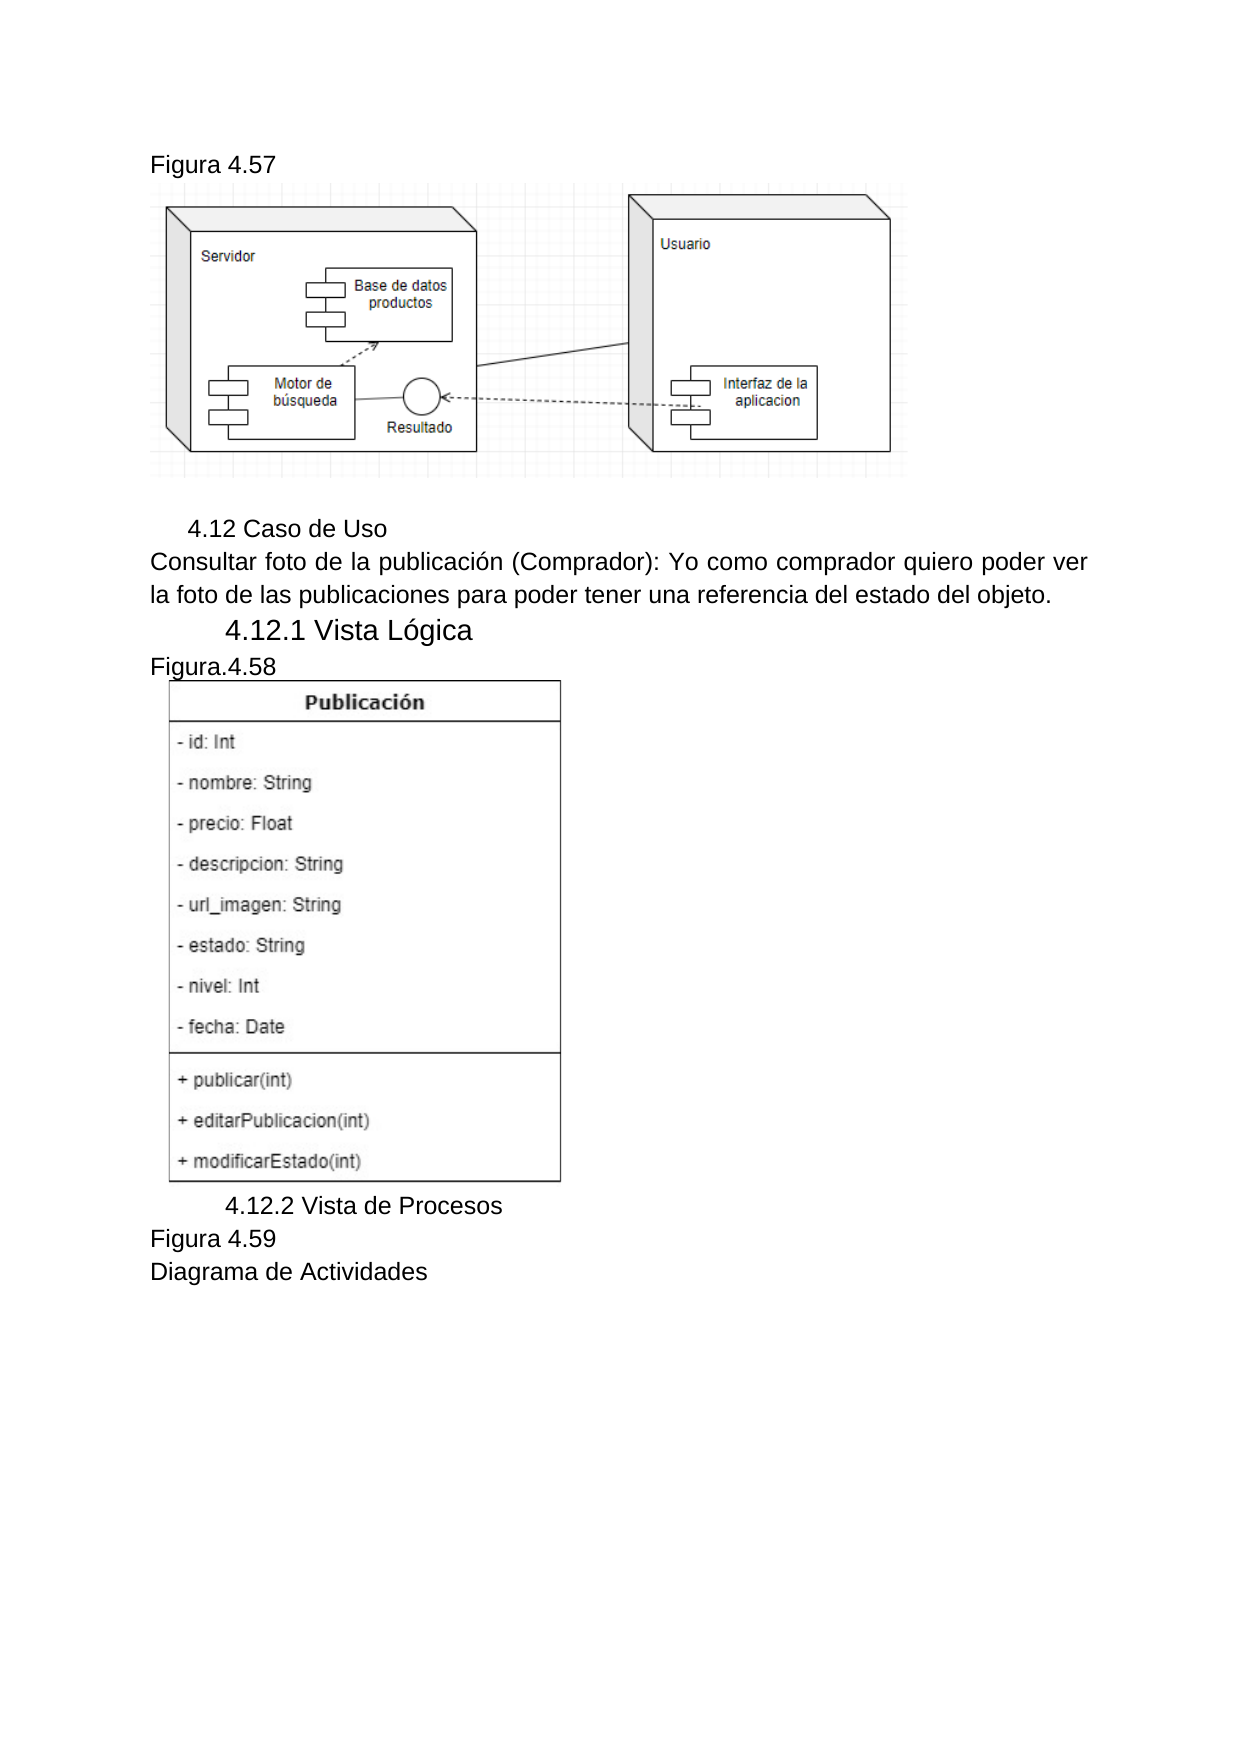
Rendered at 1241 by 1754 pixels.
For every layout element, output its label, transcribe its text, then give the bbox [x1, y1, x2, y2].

text Figura 4.59 [150, 1224, 1090, 1252]
picture [150, 183, 908, 478]
text 4.12.1 Vista Lógica [150, 613, 1090, 647]
text 4.12.2 Vista de Procesos [225, 1191, 1090, 1219]
text 4.12 Caso de Uso [187, 514, 1090, 543]
text Figura.4.58 [150, 652, 1090, 681]
text Consultar foto de la publicación (Comprador): Yo como comprador quiero poder ver la foto de las publicaciones para poder tener una referencia del estado del objeto. [150, 547, 1090, 609]
text Diagrama de Actividades [150, 1257, 1090, 1286]
text Figura 4.57 [150, 150, 1090, 179]
